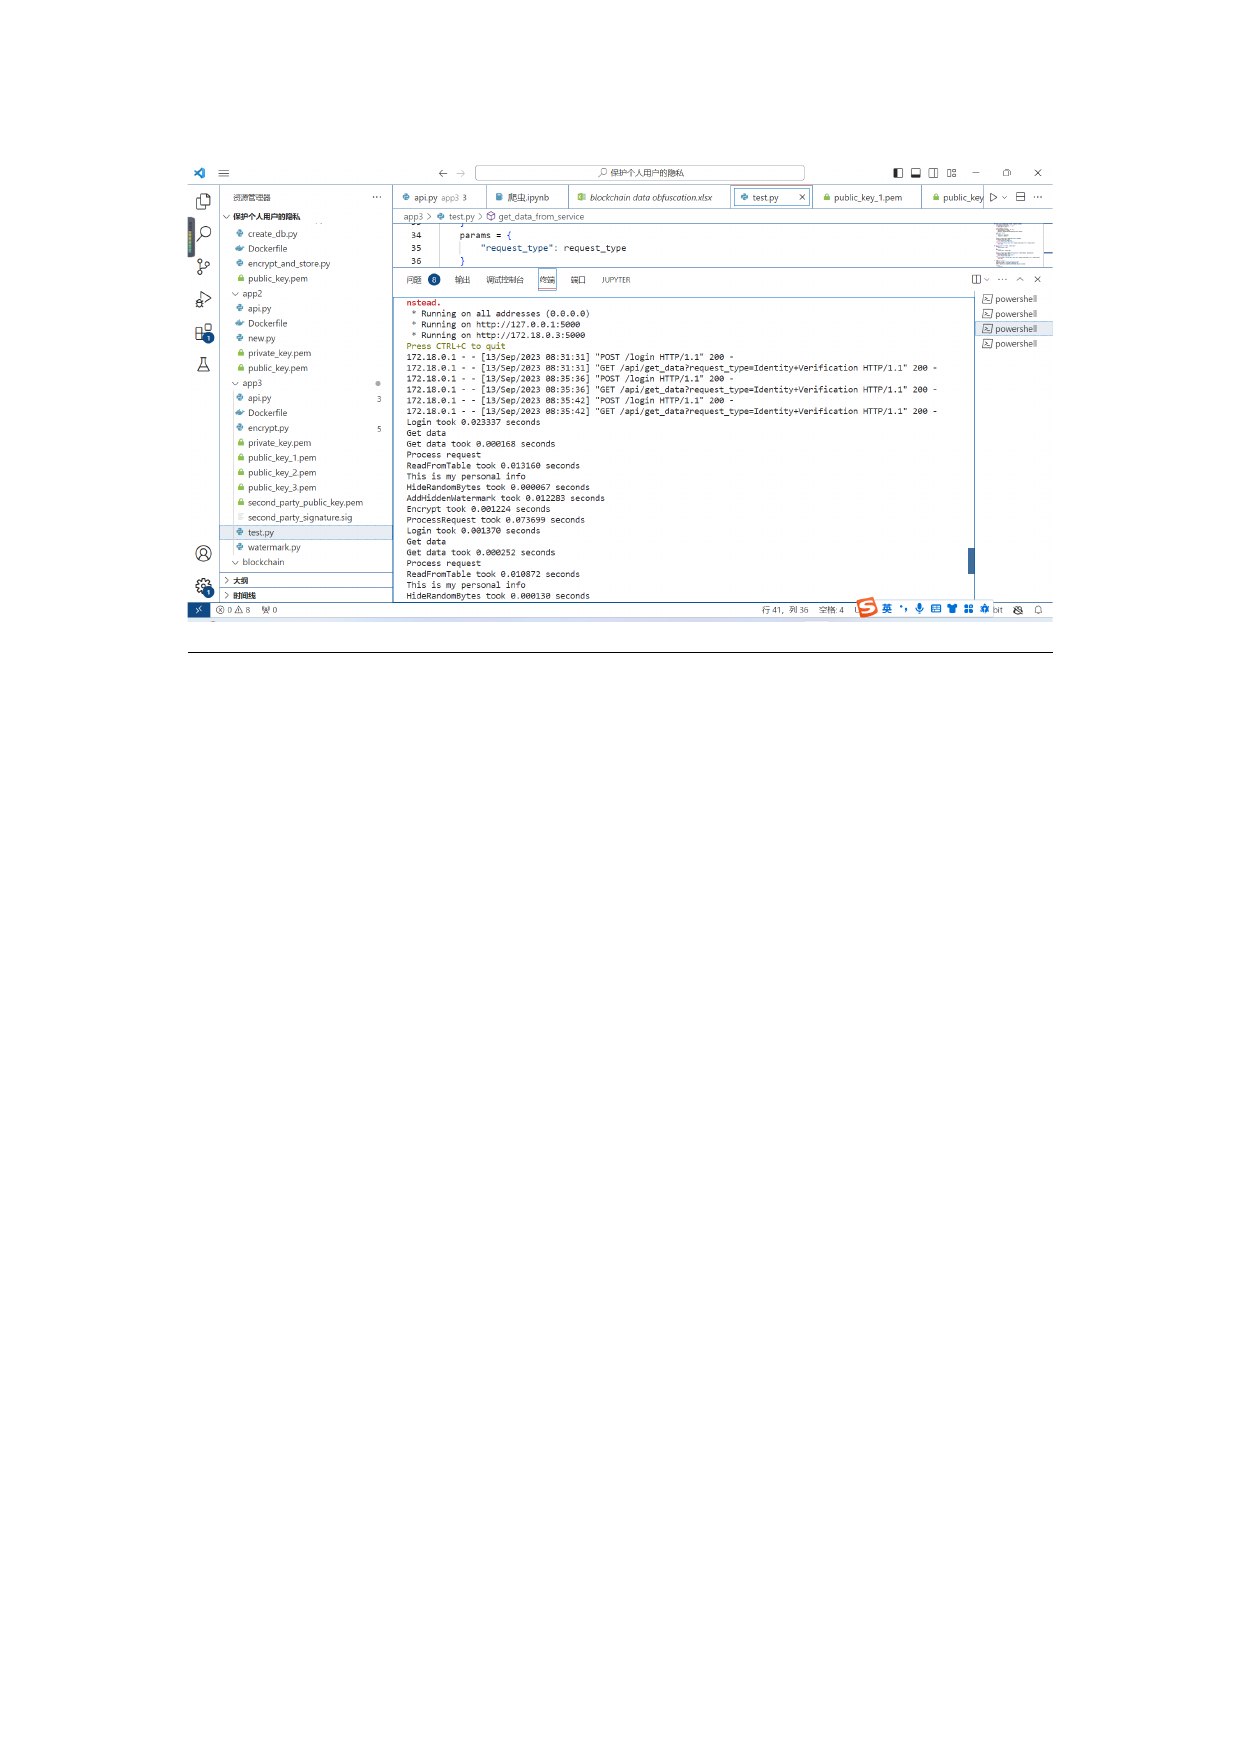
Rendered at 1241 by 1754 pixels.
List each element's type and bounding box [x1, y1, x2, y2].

picture [187, 162, 1053, 622]
